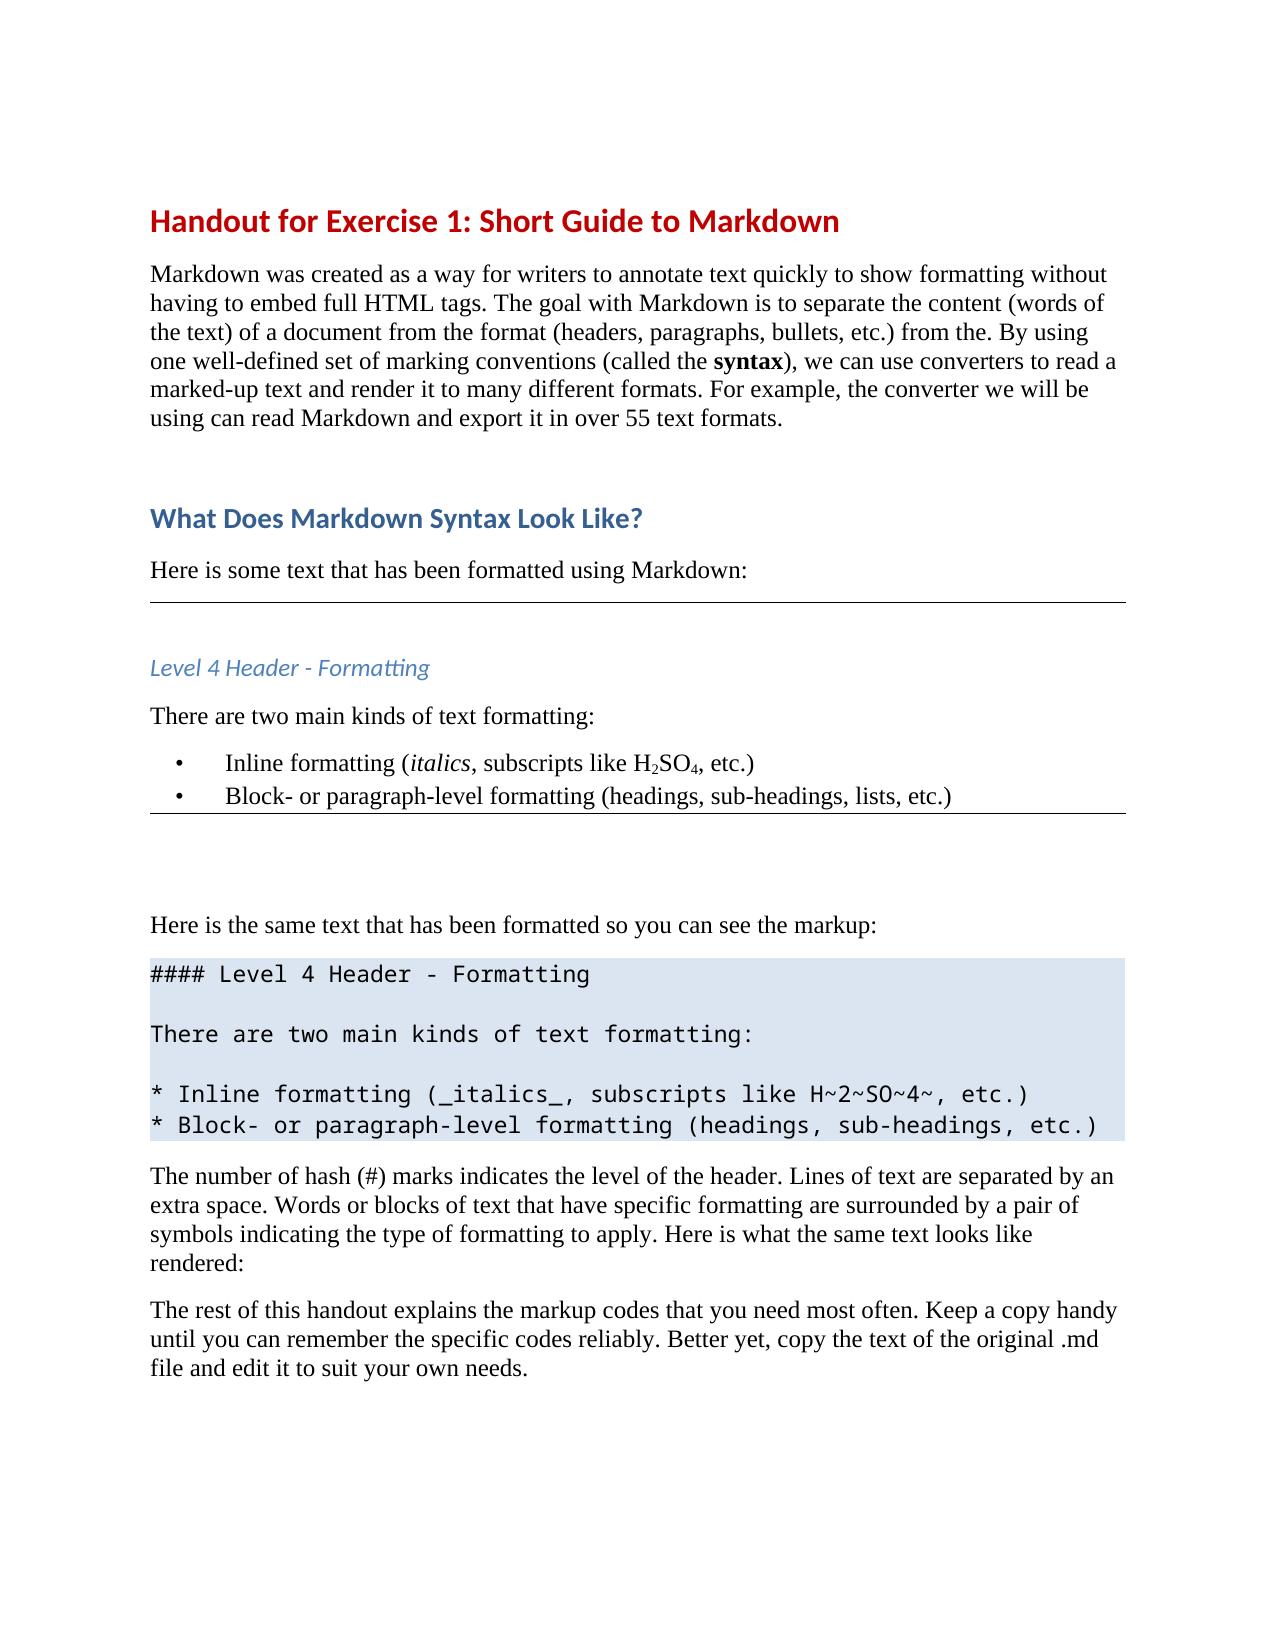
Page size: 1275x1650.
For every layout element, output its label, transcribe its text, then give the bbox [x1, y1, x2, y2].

list Block- or paragraph-level formatting (headings, sub-headings, lists, etc.) [175, 781, 1125, 810]
list Inline formatting (italics, subscripts like H2SO4, etc.) [175, 748, 1125, 777]
text Here is some text that has been formatted using Markdown: [150, 555, 1125, 583]
text The number of hash (#) marks indicates the level of the header. Lines of text are separated by an extra space. Words or blocks of text that have specific formatting are surrounded by a pair of symbols indicating the type of formatting to apply. Here is what the same text looks like rendered: [150, 1161, 1125, 1276]
text Markdown was created as a way for writers to annotate text quickly to show formatting without having to embed full HTML tags. The goal with Markdown is to separate the content (words of the text) of a document from the format (headers, paragraphs, bullets, etc.) from the. By using one well-defined set of marking conventions (called the syntax), we can use converters to read a marked-up text and render it to many different formats. For example, the converter we will be using can read Markdown and export it in over 55 text formats. [150, 259, 1125, 432]
text The rest of this handout explains the markup codes that you need most often. Keep a copy handy until you can remember the specific codes reliably. Better yet, copy the text of the original .md file and edit it to suit your own needs. [150, 1295, 1125, 1381]
text There are two main kinds of text formatting: [150, 701, 1125, 730]
subtitle Handout for Exercise 1: Short Guide to Markdown [150, 200, 1125, 241]
text #### Level 4 Header - Formatting There are two main kinds of text formatting: * Inline formatting (_italics_, subscripts like H~2~SO~4~, etc.) * Block- or paragraph-level formatting (headings, sub-headings, etc.) [150, 958, 1125, 1141]
subtitle Level 4 Header - Formatting [150, 652, 1125, 682]
subtitle What Does Markdown Syntax Look Like? [150, 500, 1125, 536]
text Here is the same text that has been formatted so you can see the markup: [150, 911, 1125, 939]
